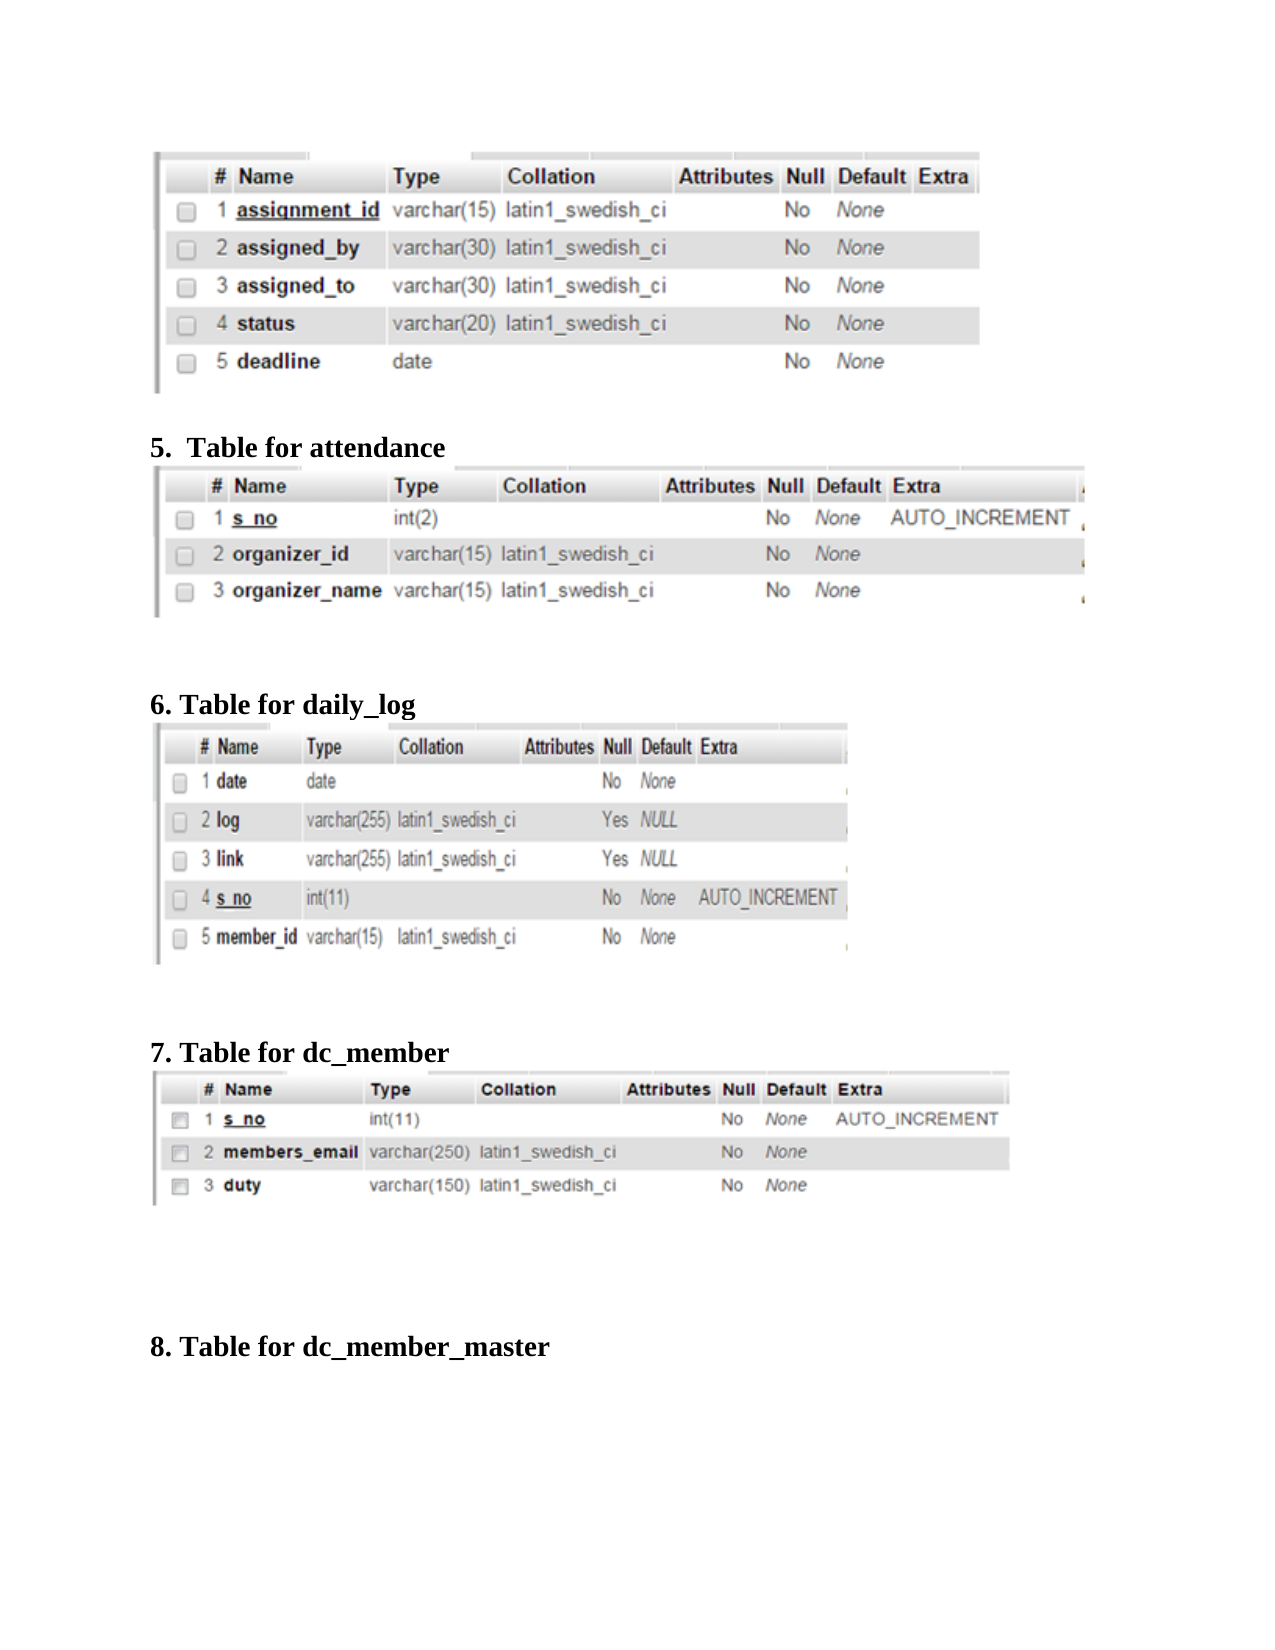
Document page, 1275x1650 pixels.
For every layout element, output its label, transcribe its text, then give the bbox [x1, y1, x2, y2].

picture [150, 150, 983, 397]
picture [150, 463, 1088, 621]
text 6. Table for daily_log [150, 687, 1125, 721]
text 5. Table for attendance [150, 430, 1125, 464]
picture [150, 1068, 1013, 1209]
picture [150, 720, 851, 968]
text 8. Table for dc_member_master [150, 1329, 1125, 1363]
text 7. Table for dc_member [150, 1035, 1125, 1068]
